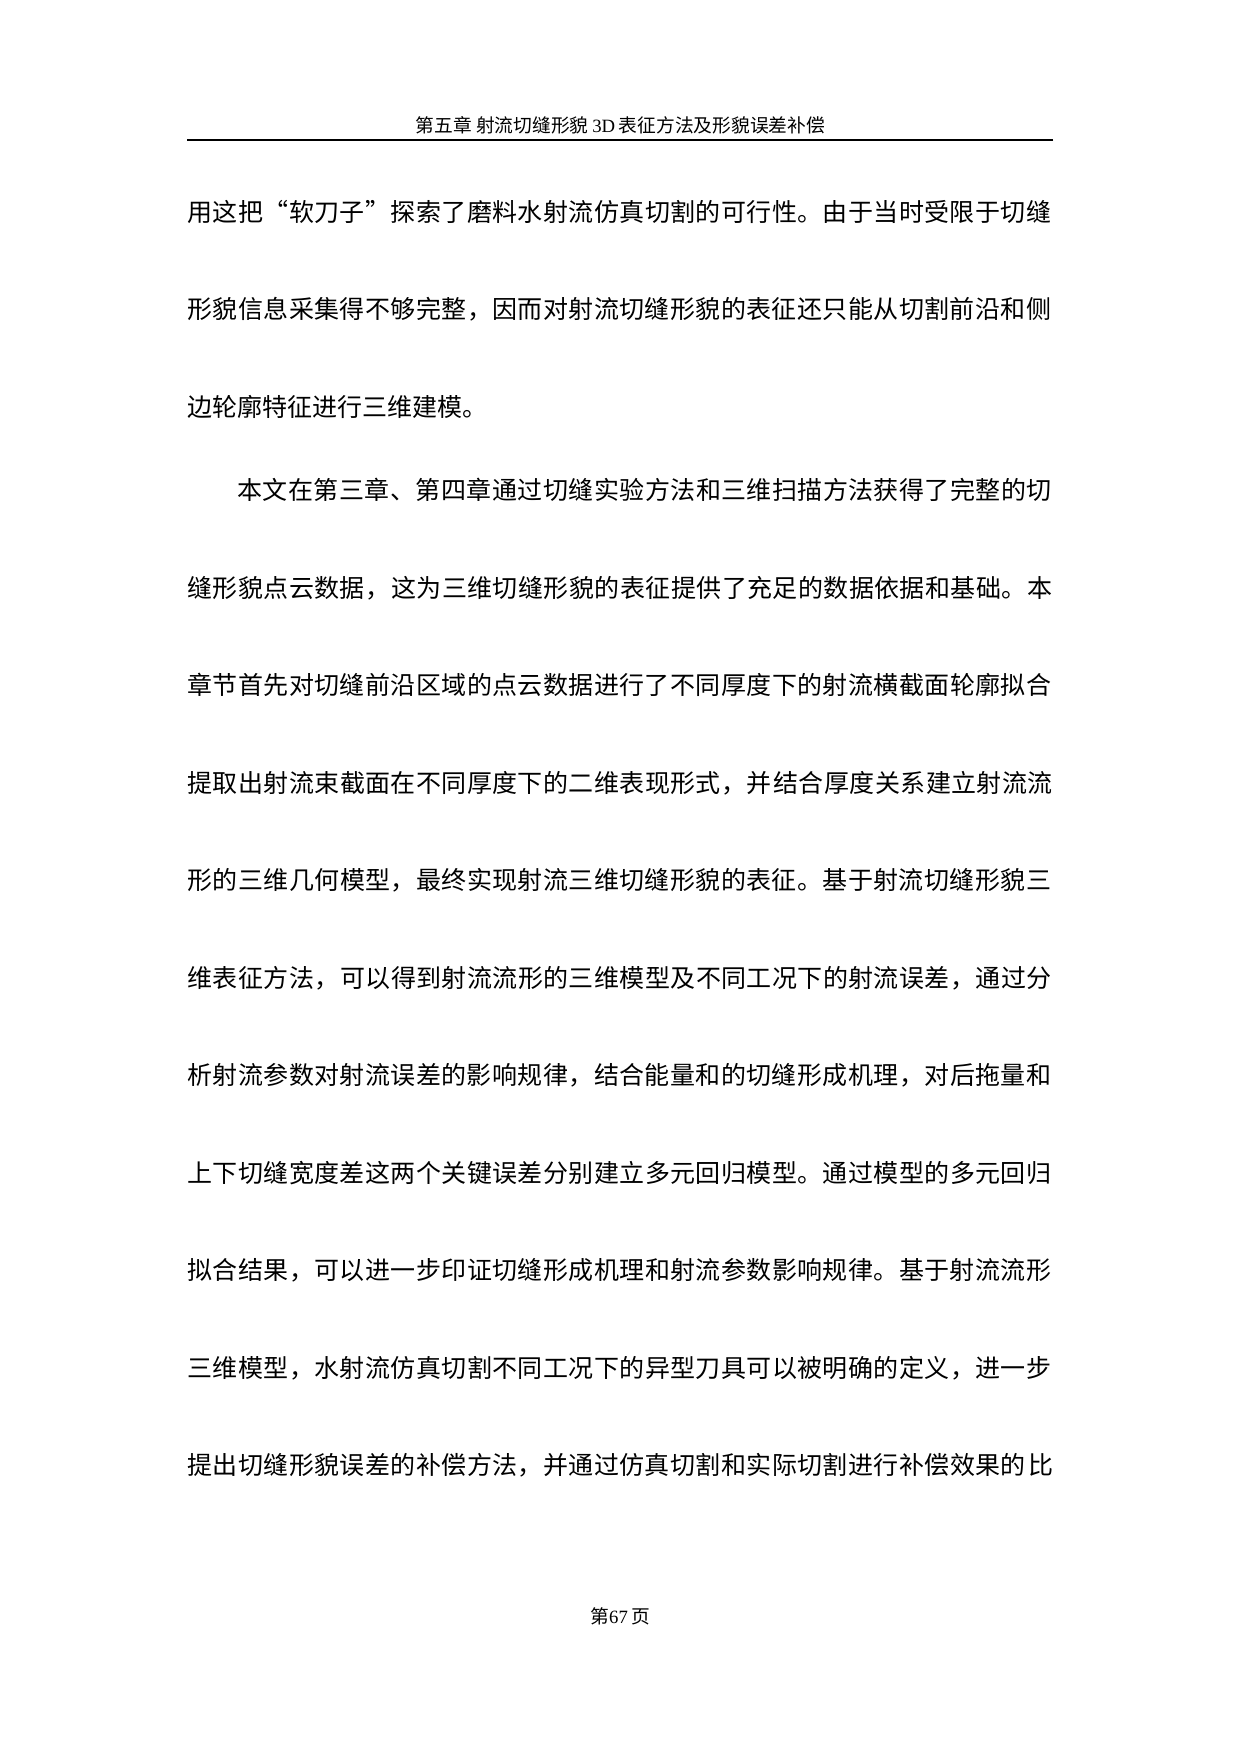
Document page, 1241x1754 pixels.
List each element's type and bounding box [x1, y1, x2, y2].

text [187, 178, 1053, 438]
text [187, 456, 1053, 1496]
